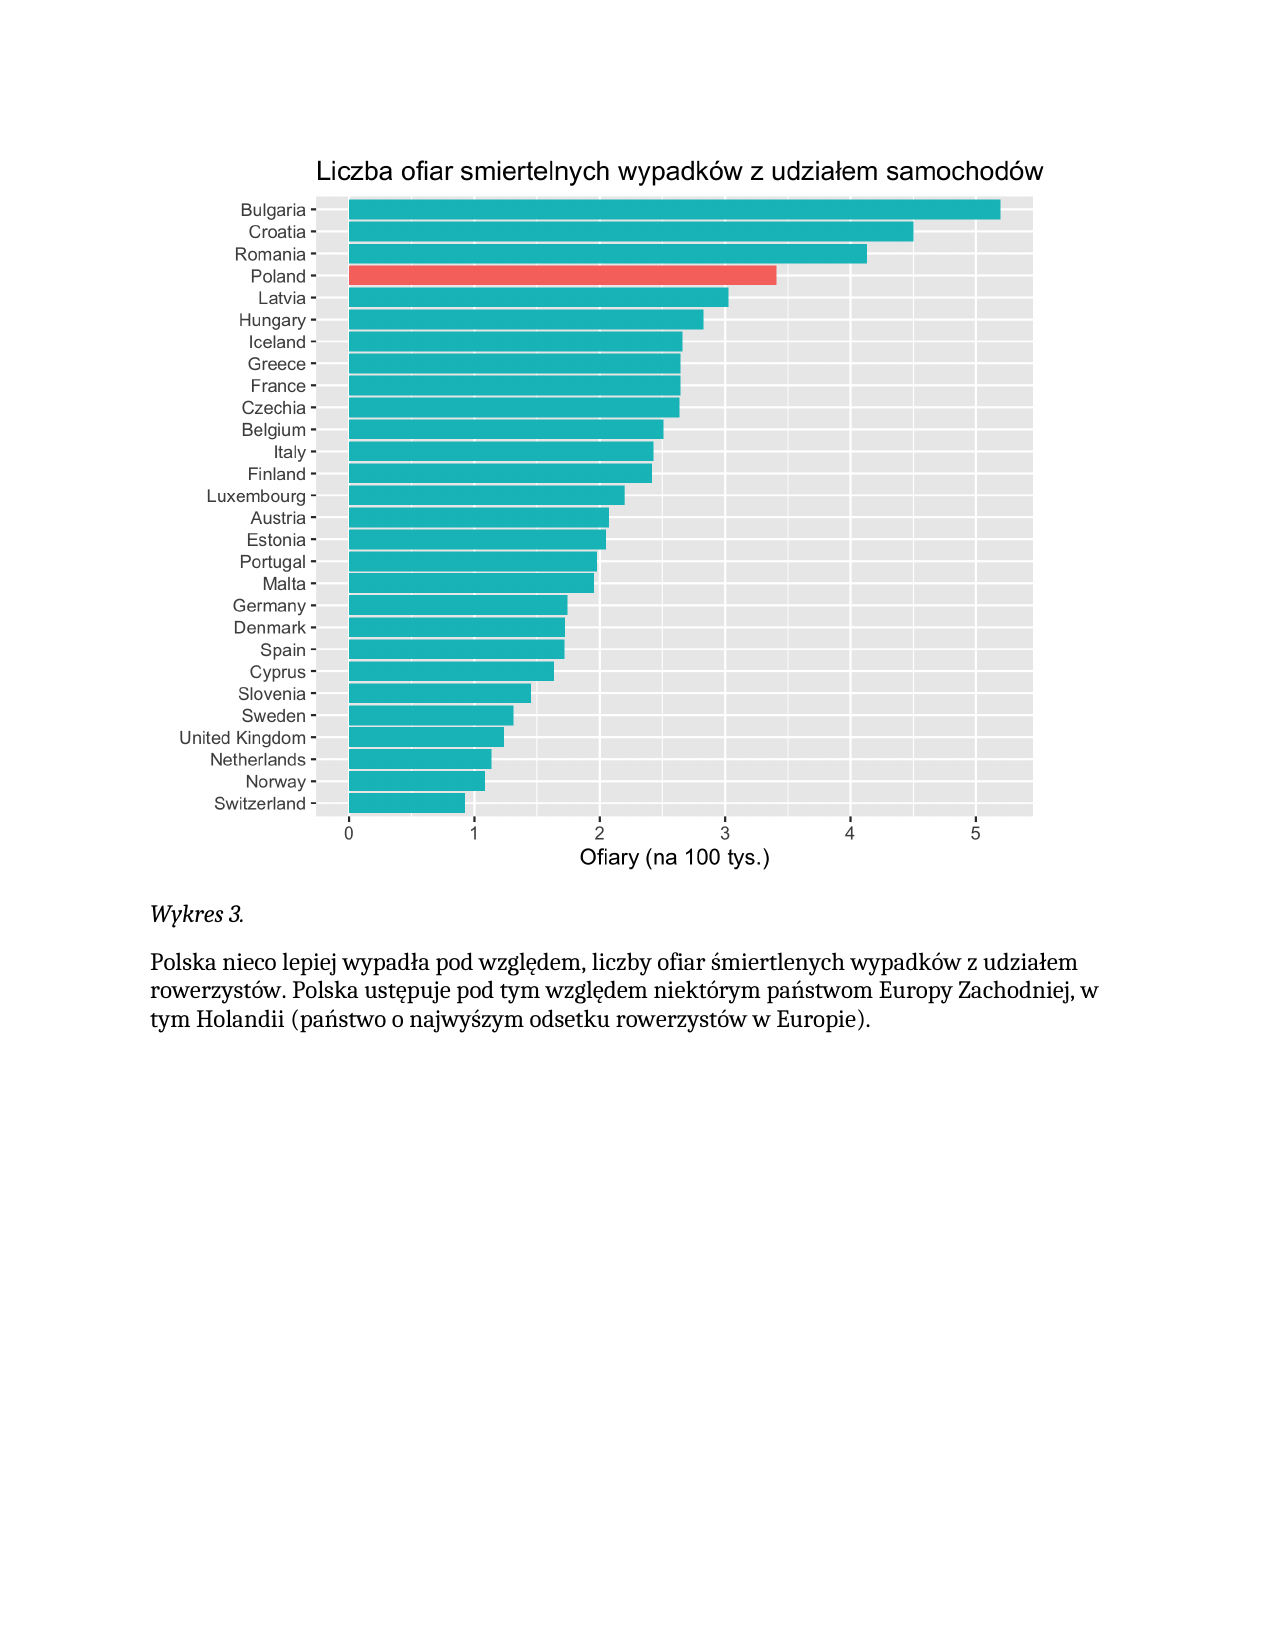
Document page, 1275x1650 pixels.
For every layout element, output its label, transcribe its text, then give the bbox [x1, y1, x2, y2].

text Polska nieco lepiej wypadła pod względem, liczby ofiar śmiertlenych wypadków z udziałem rowerzystów. Polska ustępuje pod tym względem niektórym państwom Europy Zachodniej, w tym Holandii (państwo o najwyśzym odsetku rowerzystów w Europie). [150, 947, 1125, 1034]
text Wykres 3. [150, 900, 1125, 929]
picture [168, 150, 1044, 880]
